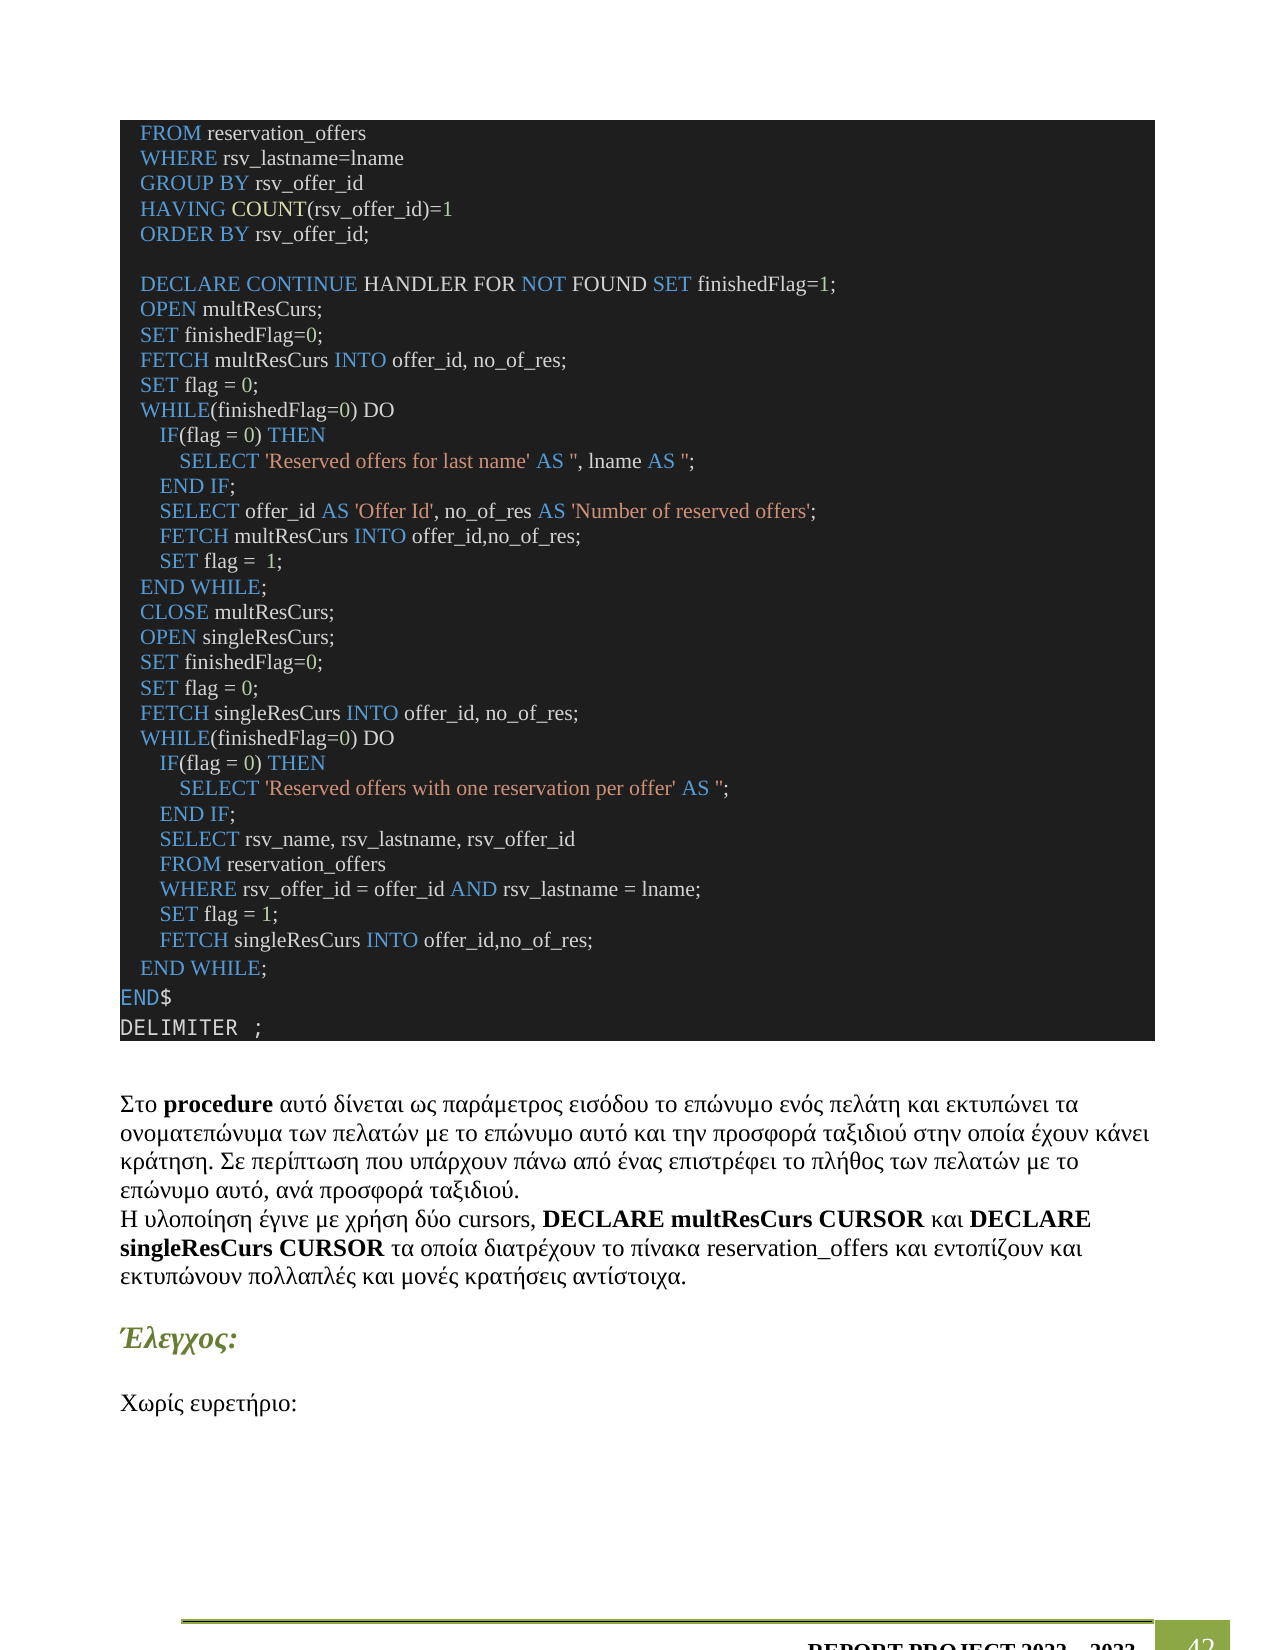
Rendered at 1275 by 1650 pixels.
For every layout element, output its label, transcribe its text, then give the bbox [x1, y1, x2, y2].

text OPEN singleResCurs; [120, 624, 1155, 649]
text FETCH multResCurs INTO offer_id, no_of_res; [120, 347, 1155, 372]
text SELECT rsv_name, rsv_lastname, rsv_offer_id [120, 826, 1155, 851]
text GROUP BY rsv_offer_id [120, 170, 1155, 196]
text FROM reservation_offers [120, 851, 1155, 876]
text SET flag = 0; [120, 372, 1155, 397]
text SELECT 'Reserved offers for last name' AS '', lname AS ''; [120, 448, 1155, 473]
text SET flag = 0; [120, 674, 1155, 700]
text IF(flag = 0) THEN [120, 422, 1155, 448]
text SELECT offer_id AS 'Offer Id', no_of_res AS 'Number of reserved offers'; [120, 498, 1155, 523]
text DECLARE CONTINUE HANDLER FOR NOT FOUND SET finishedFlag=1; [120, 271, 1155, 296]
text SET finishedFlag=0; [120, 322, 1155, 347]
text END$ [120, 982, 1155, 1011]
text FETCH multResCurs INTO offer_id,no_of_res; [120, 523, 1155, 548]
text Η υλοποίηση έγινε με χρήση δύο cursors, DECLARE multResCurs CURSOR και DECLARE singleResCurs CURSOR τα οποία διατρέχουν το πίνακα reservation_offers και εντοπίζουν και εκτυπώνουν πολλαπλές και μονές κρατήσεις αντίστοιχα. [120, 1204, 1155, 1290]
text HAVING COUNT(rsv_offer_id)=1 [120, 196, 1155, 221]
text OPEN multResCurs; [120, 296, 1155, 322]
text WHERE rsv_offer_id = offer_id AND rsv_lastname = lname; [120, 876, 1155, 901]
text SET finishedFlag=0; [120, 649, 1155, 674]
text CLOSE multResCurs; [120, 599, 1155, 624]
text IF(flag = 0) THEN [120, 750, 1155, 775]
text WHERE rsv_lastname=lname [120, 145, 1155, 170]
text DELIMITER ; [120, 1011, 1155, 1041]
text SET flag = 1; [120, 901, 1155, 927]
text SELECT 'Reserved offers with one reservation per offer' AS ''; [120, 775, 1155, 801]
text END IF; [120, 801, 1155, 826]
text FETCH singleResCurs INTO offer_id,no_of_res; [120, 927, 1155, 952]
text WHILE(finishedFlag=0) DO [120, 397, 1155, 422]
text ORDER BY rsv_offer_id; [120, 221, 1155, 246]
text END WHILE; [120, 952, 1155, 982]
text Χωρίς ευρετήριο: [120, 1388, 1155, 1417]
text END WHILE; [120, 574, 1155, 599]
text Στο procedure αυτό δίνεται ως παράμετρος εισόδου το επώνυμο ενός πελάτη και εκτυπώνει τα ονοματεπώνυμα των πελατών με το επώνυμο αυτό και την προσφορά ταξιδιού στην οποία έχουν κάνει κράτηση. Σε περίπτωση που υπάρχουν πάνω από ένας επιστρέφει το πλήθος των πελατών με το επώνυμο αυτό, ανά προσφορά ταξιδιού. [120, 1089, 1155, 1204]
text WHILE(finishedFlag=0) DO [120, 725, 1155, 750]
text FETCH singleResCurs INTO offer_id, no_of_res; [120, 700, 1155, 725]
text Έλεγχος: [120, 1319, 1155, 1355]
text FROM reservation_offers [120, 120, 1155, 145]
text SET flag = 1; [120, 548, 1155, 574]
text END IF; [120, 473, 1155, 498]
